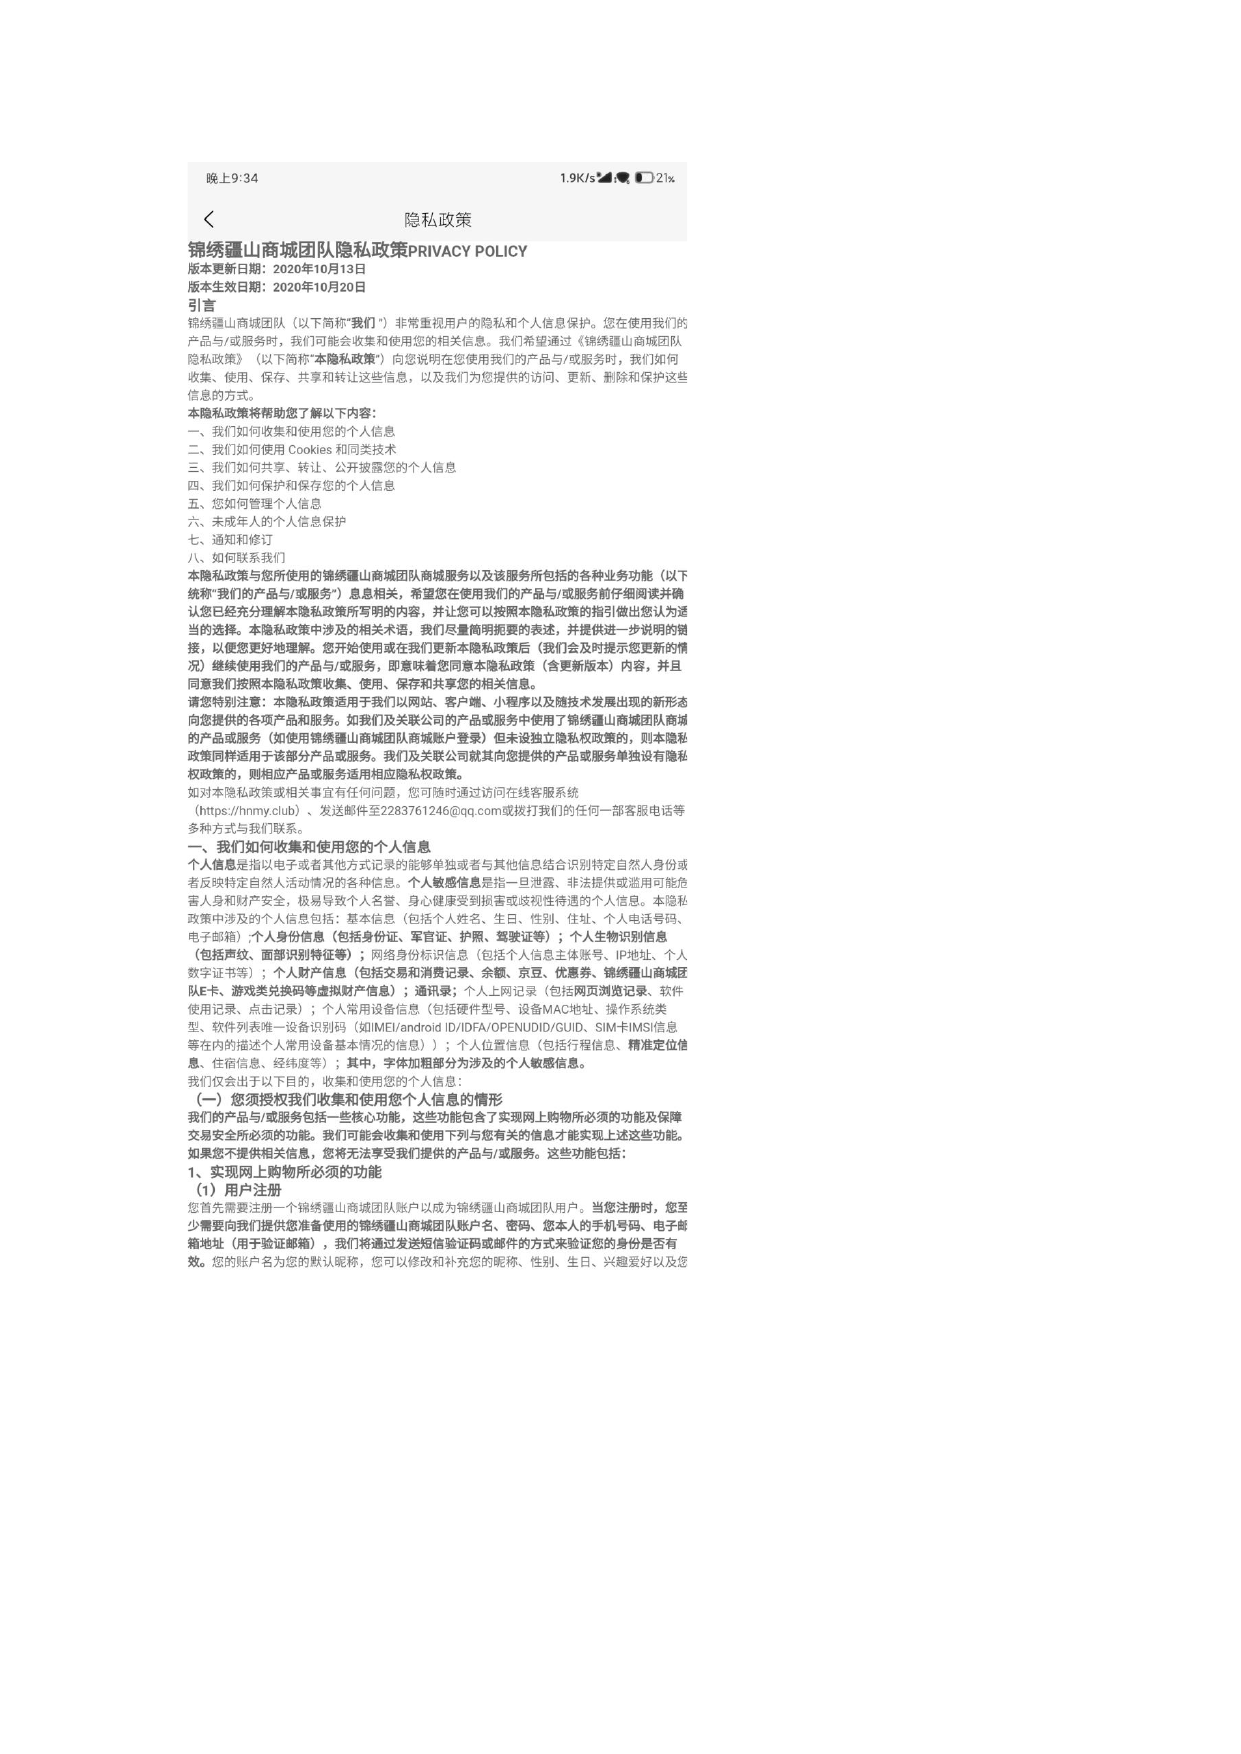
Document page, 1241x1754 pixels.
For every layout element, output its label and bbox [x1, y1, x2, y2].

picture [187, 162, 688, 1272]
